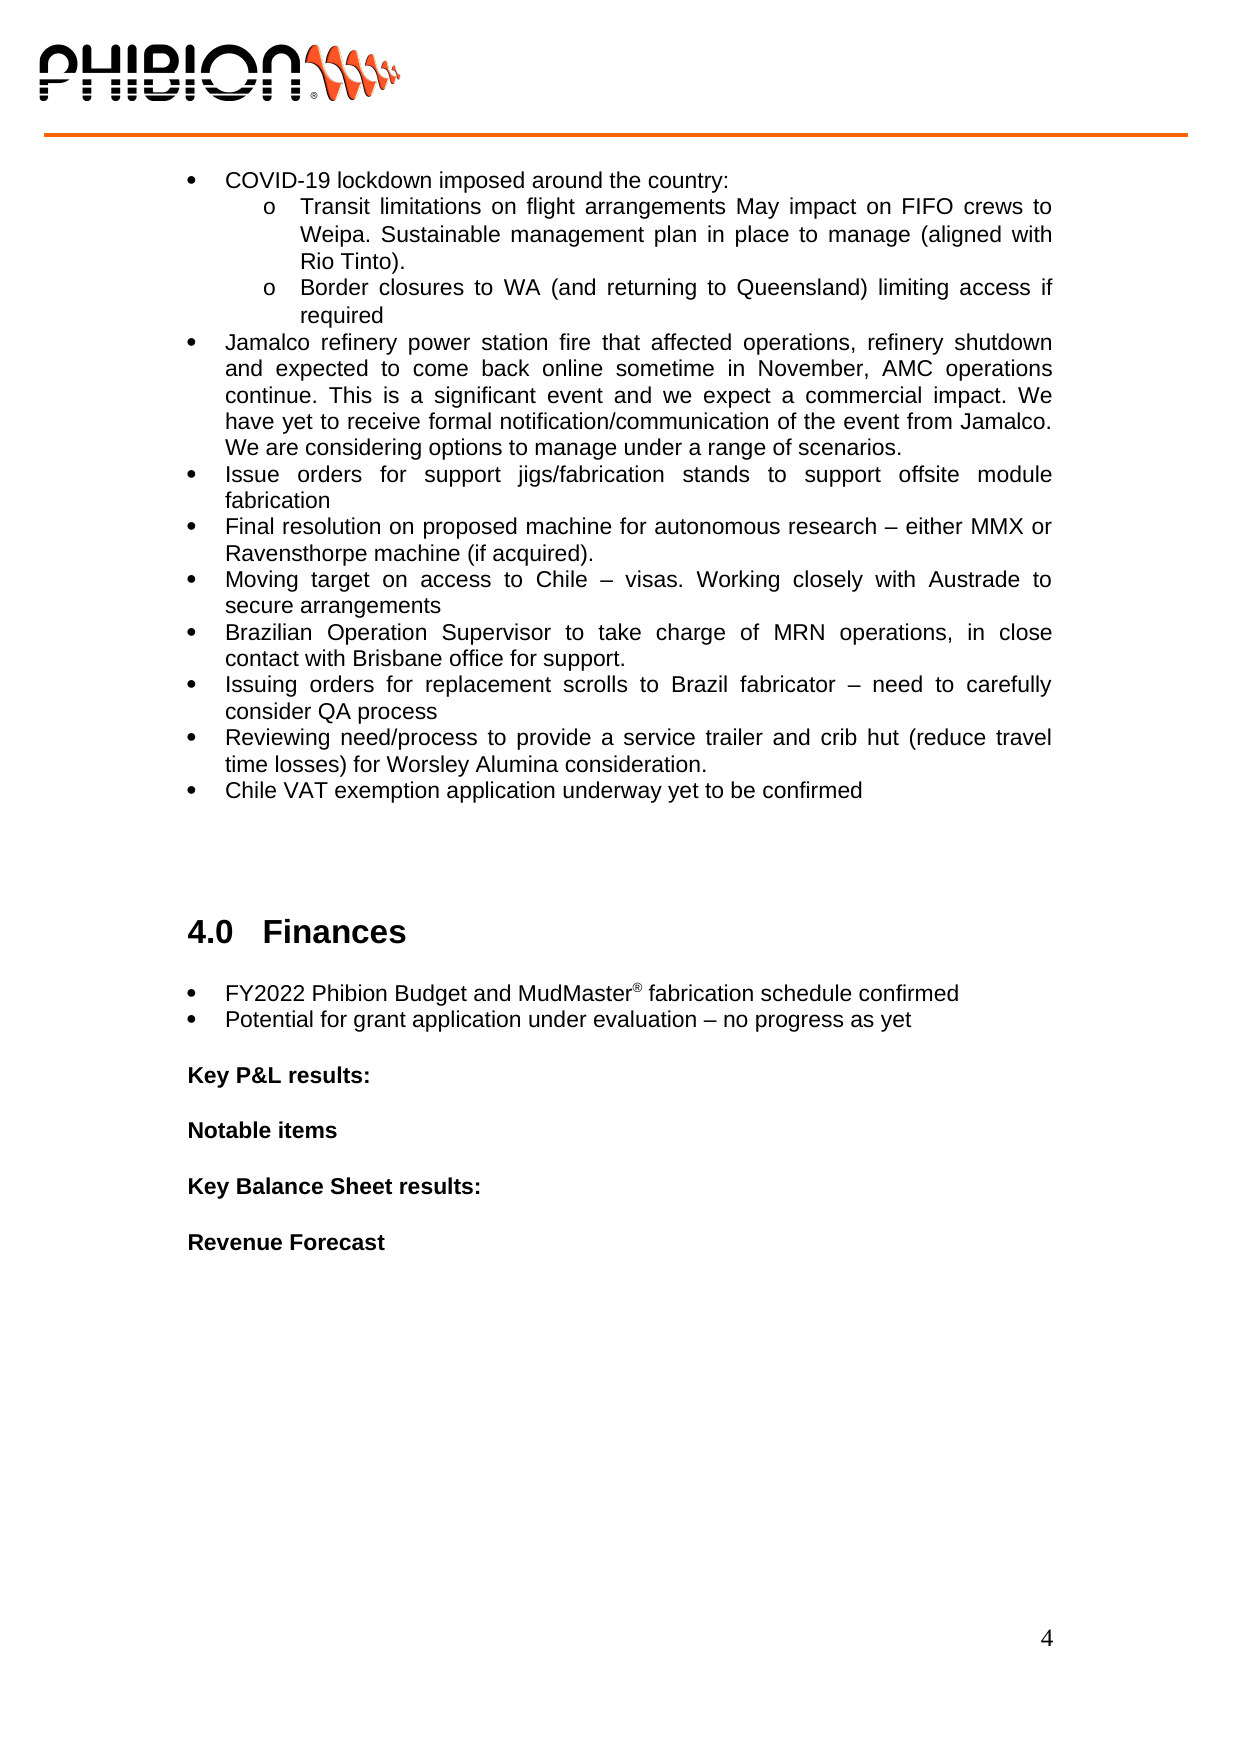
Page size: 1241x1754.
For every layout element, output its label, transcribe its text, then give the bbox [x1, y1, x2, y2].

list Potential for grant application under evaluation – no progress as yet [187, 1006, 1053, 1033]
subtitle Finances [187, 912, 1053, 951]
list Issuing orders for replacement scrolls to Brazil fabricator – need to carefully consider QA process [187, 671, 1053, 724]
list Moving target on access to Chile – visas. Working closely with Austrade to secure arrangements [187, 566, 1053, 619]
text Notable items [187, 1117, 1053, 1144]
list Transit limitations on flight arrangements May impact on FIFO crews to Weipa. Sustainable management plan in place to manage (aligned with Rio Tinto). [262, 193, 1053, 274]
list Border closures to WA (and returning to Queensland) limiting access if required [262, 274, 1053, 329]
text Key Balance Sheet results: [187, 1173, 1053, 1199]
list Chile VAT exemption application underway yet to be confirmed [187, 777, 1053, 803]
text Key P&L results: [187, 1062, 1053, 1088]
list Jamalco refinery power station fire that affected operations, refinery shutdown and expected to come back online sometime in November, AMC operations continue. This is a significant event and we expect a commercial impact. We have yet to receive formal notification/communication of the event from Jamalco. We are considering options to manage under a range of scenarios. [187, 329, 1053, 461]
picture [39, 44, 401, 101]
list Brazilian Operation Supervisor to take charge of MRN operations, in close contact with Brisbane office for support. [187, 619, 1053, 671]
list Reviewing need/process to provide a service trailer and crib hut (reduce travel time losses) for Worsley Alumina consideration. [187, 724, 1053, 777]
list FY2022 Phibion Budget and MudMaster® fabrication schedule confirmed [187, 980, 1053, 1006]
list Issue orders for support jigs/fabrication stands to support offsite module fabrication [187, 461, 1053, 513]
list COVID-19 lockdown imposed around the country: [187, 167, 1053, 193]
text Revenue Forecast [187, 1228, 1053, 1255]
list Final resolution on proposed machine for autonomous research – either MMX or Ravensthorpe machine (if acquired). [187, 513, 1053, 566]
